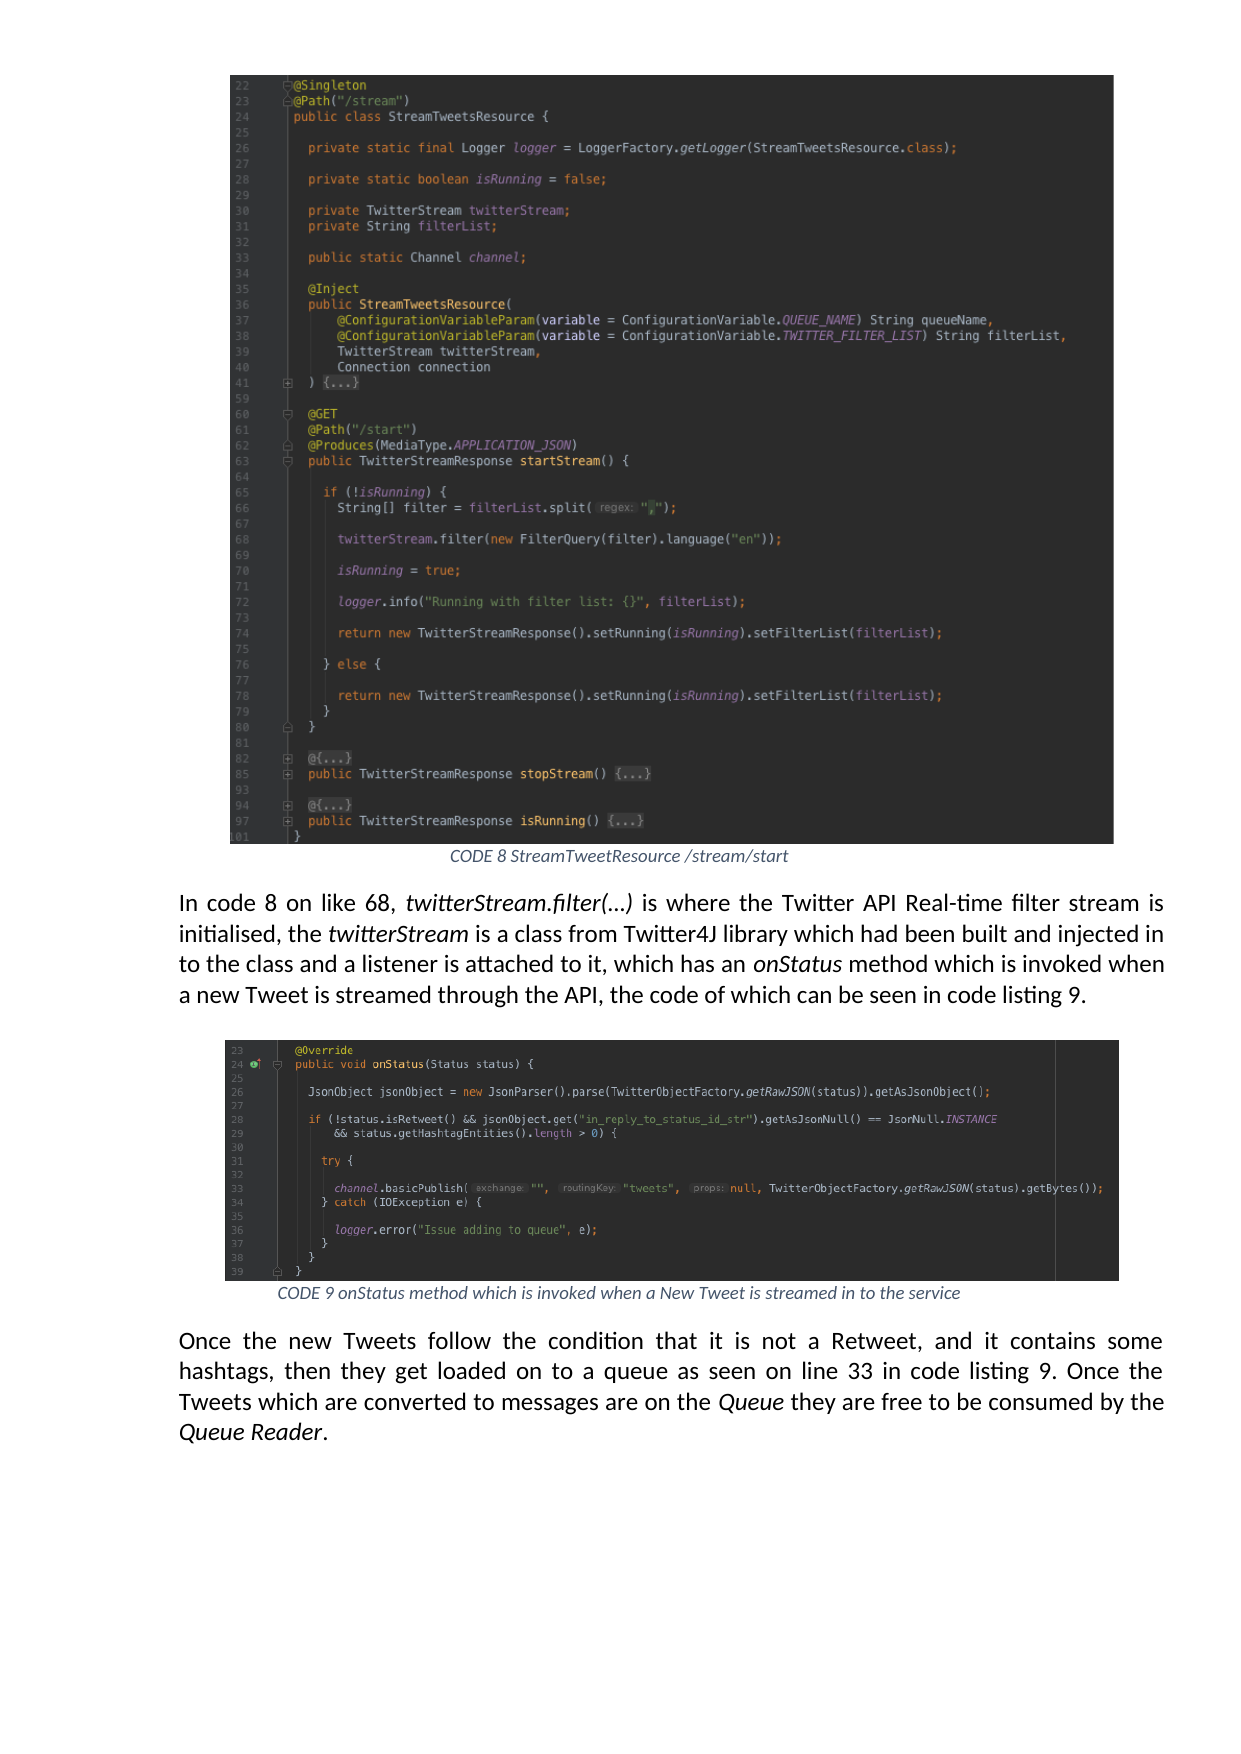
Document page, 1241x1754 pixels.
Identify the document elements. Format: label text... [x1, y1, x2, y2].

picture [225, 1040, 1119, 1281]
text CODE 8 StreamTweetResource /stream/start [75, 844, 1165, 867]
picture [230, 75, 1114, 844]
text Once the new Tweets follow the condition that it is not a Retweet, and it contains some hashtags, then they get loaded on to a queue as seen on line 33 in code listing 9. Once the Tweets which are converted to messages are on the Queue they are free to be consumed by the Queue Reader. [178, 1325, 1165, 1447]
text In code 8 on like 68, twitterStream.filter(…) is where the Twitter API Real-time filter stream is initialised, the twitterStream is a class from Twitter4J library which had been built and injected in to the class and a listener is attached to it, which has an onStatus method which is invoked when a new Tweet is streamed through the API, the code of which can be seen in code listing 9. [178, 887, 1165, 1009]
text CODE 9 onStatus method which is invoked when a New Tweet is streamed in to the service [75, 1281, 1165, 1304]
